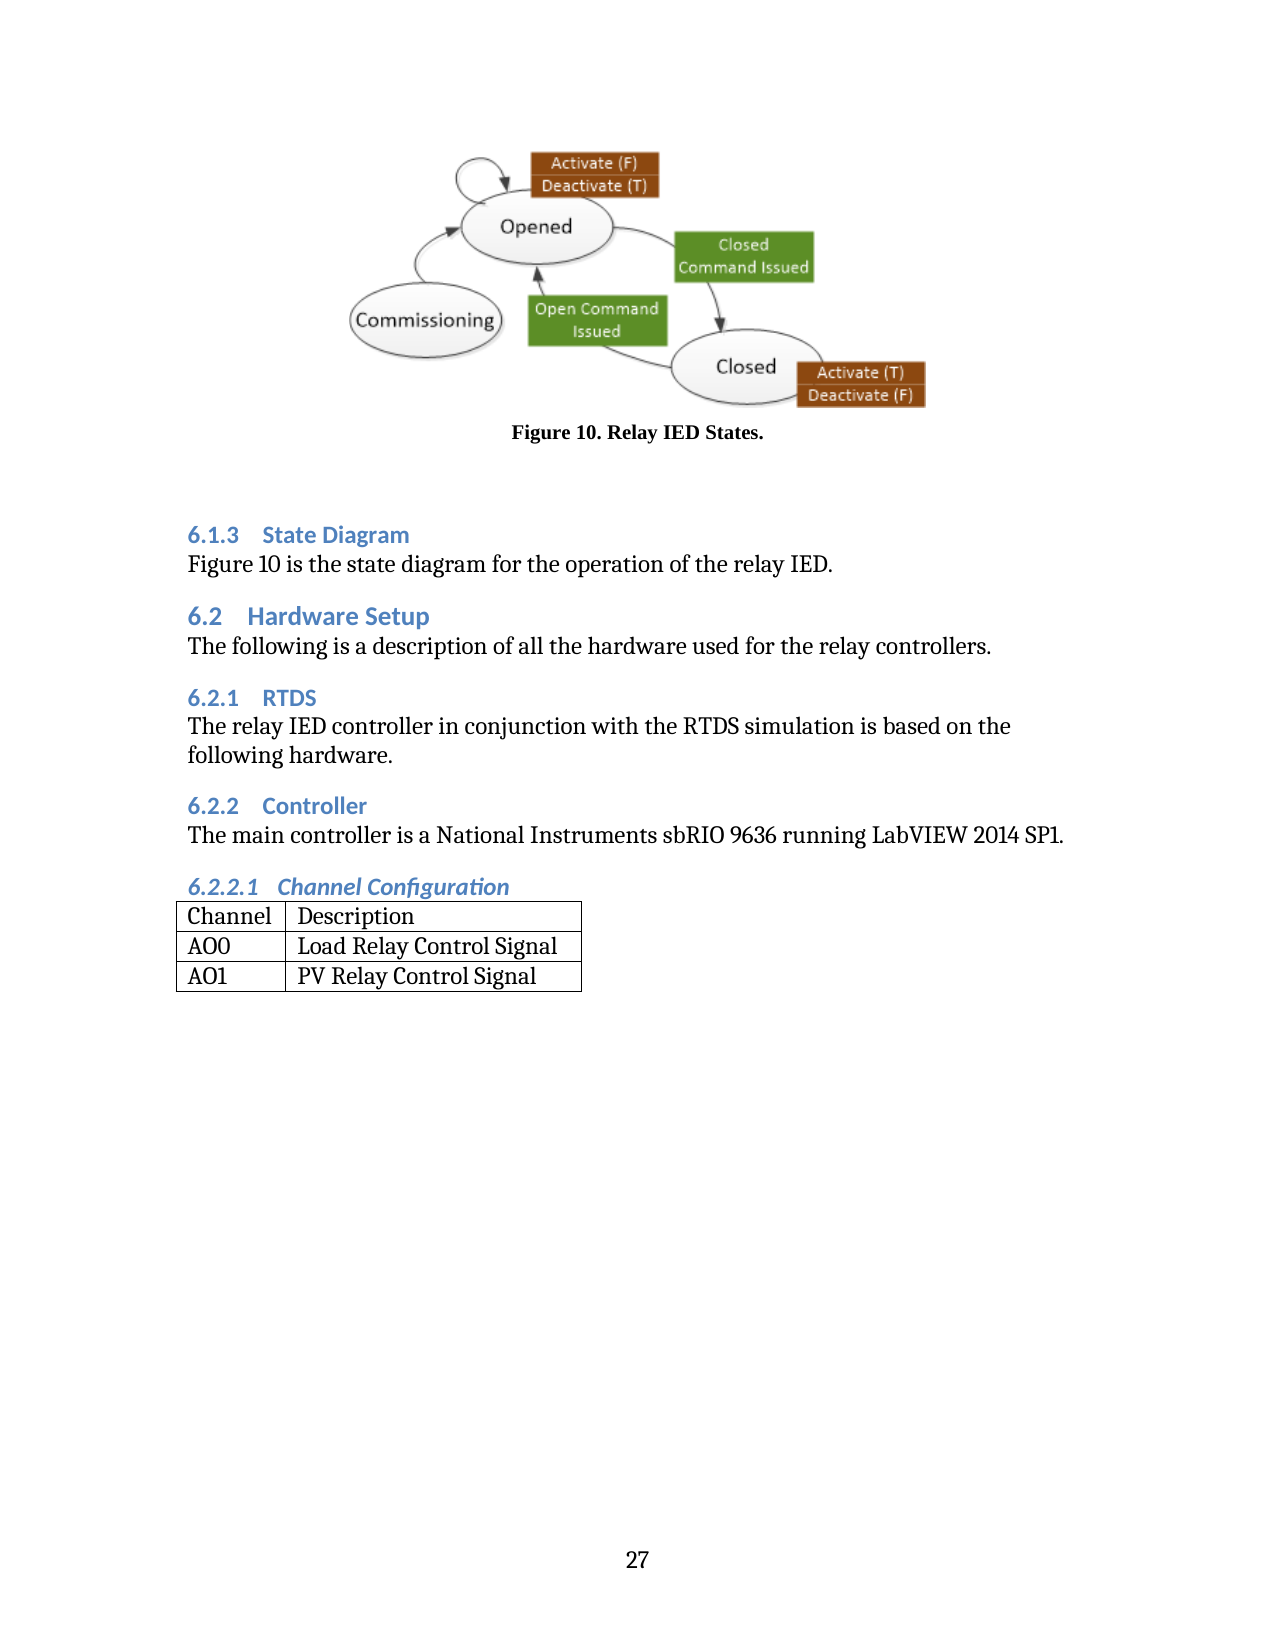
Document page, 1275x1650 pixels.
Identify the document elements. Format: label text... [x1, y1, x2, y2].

table_cell Load Relay Control Signal [286, 932, 581, 961]
subtitle RTDS [187, 682, 1087, 712]
table_header Description [286, 902, 581, 931]
subtitle Channel Configuration [187, 871, 1087, 901]
text Figure 10 is the state diagram for the operation of the relay IED. [187, 549, 1087, 578]
picture [349, 150, 926, 408]
text Figure 10. Relay IED States. [187, 420, 1087, 444]
subtitle Controller [187, 791, 1087, 821]
table_cell AO0 [177, 932, 285, 961]
table_cell AO1 [177, 962, 285, 991]
subtitle State Diagram [187, 519, 1087, 549]
subtitle Hardware Setup [187, 599, 1087, 632]
table_header Channel [177, 902, 285, 931]
text The following is a description of all the hardware used for the relay controllers. [187, 632, 1087, 661]
text The main controller is a National Instruments sbRIO 9636 running LabVIEW 2014 SP1. [187, 821, 1087, 850]
table_cell PV Relay Control Signal [286, 962, 581, 991]
text The relay IED controller in conjunction with the RTDS simulation is based on the following hardware. [187, 712, 1087, 770]
